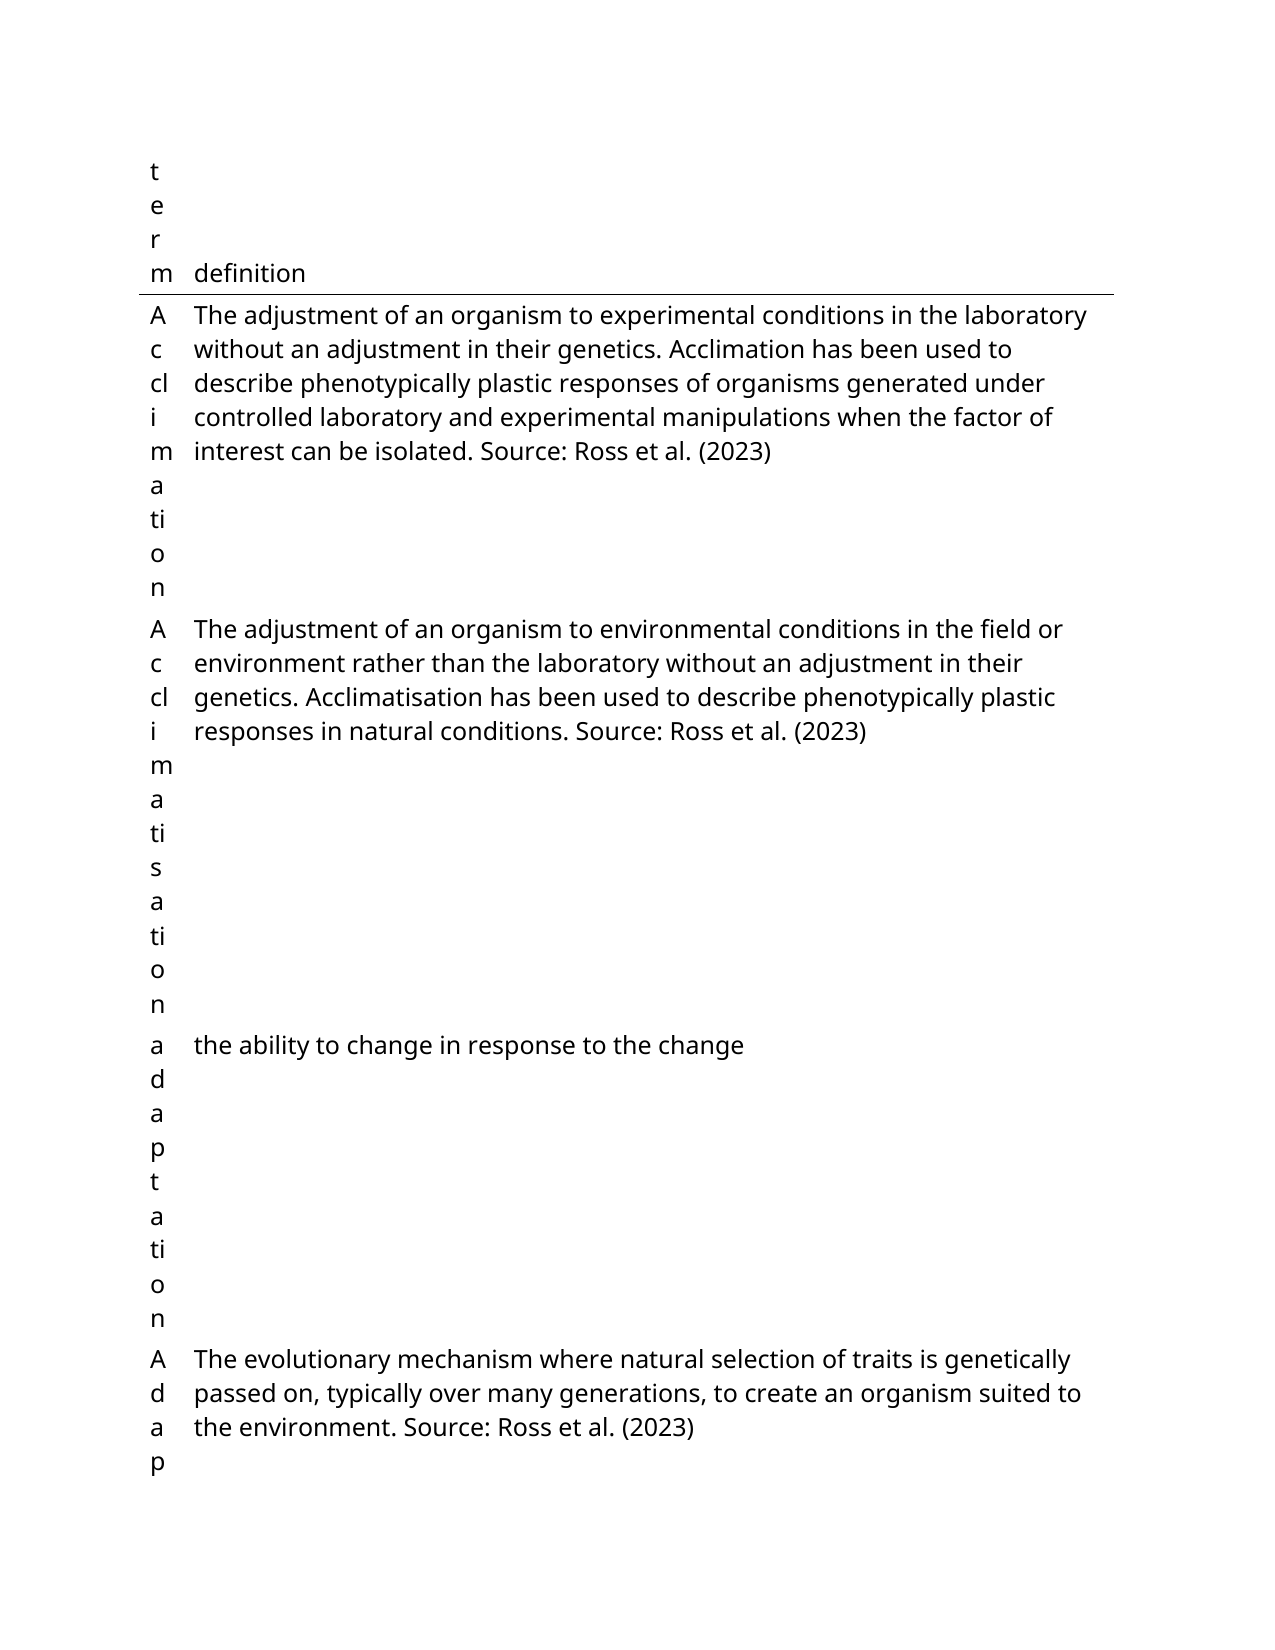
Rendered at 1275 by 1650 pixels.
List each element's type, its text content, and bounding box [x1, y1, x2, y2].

table_header term [139, 150, 182, 294]
table_cell adaptation [139, 1024, 182, 1338]
table_cell The adjustment of an organism to environmental conditions in the field or environment rather than the laboratory without an adjustment in their genetics. Acclimatisation has been used to describe phenotypically plastic responses in natural conditions. Source: Ross et al. (2023) [183, 608, 1114, 1024]
table_header definition [183, 150, 1114, 294]
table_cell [183, 1338, 1114, 1478]
table_cell the ability to change in response to the change [183, 1024, 1114, 1338]
table_cell The adjustment of an organism to experimental conditions in the laboratory without an adjustment in their genetics. Acclimation has been used to describe phenotypically plastic responses of organisms generated under controlled laboratory and experimental manipulations when the factor of interest can be isolated. Source: Ross et al. (2023) [183, 295, 1114, 608]
table_cell Acclimation [139, 295, 182, 608]
table_cell Adaptation [139, 1338, 182, 1478]
table_cell Acclimatisation [139, 608, 182, 1024]
